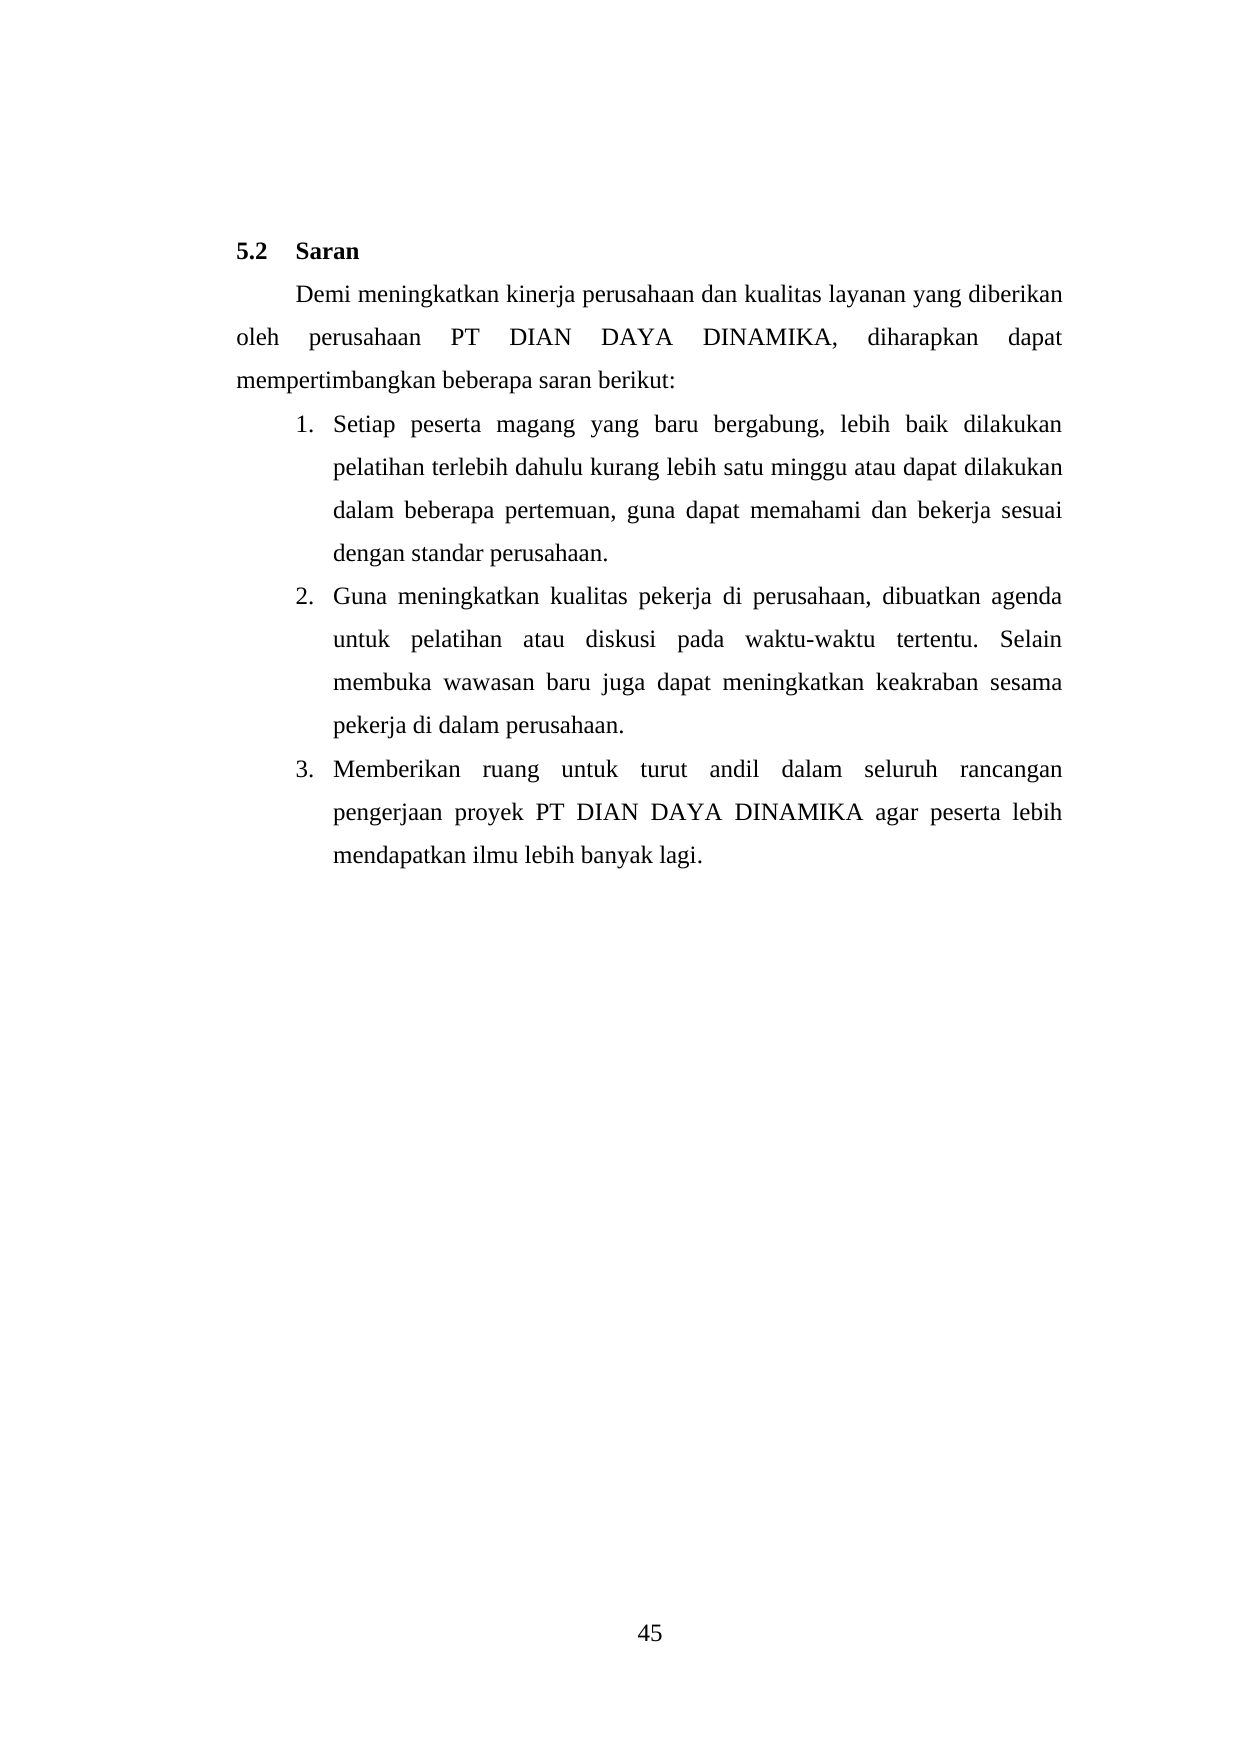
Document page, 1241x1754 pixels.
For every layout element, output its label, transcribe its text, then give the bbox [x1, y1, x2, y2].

list Memberikan ruang untuk turut andil dalam seluruh rancangan pengerjaan proyek PT DIAN DAYA DINAMIKA agar peserta lebih mendapatkan ilmu lebih banyak lagi. [295, 754, 1063, 869]
list Guna meningkatkan kualitas pekerja di perusahaan, dibuatkan agenda untuk pelatihan atau diskusi pada waktu-waktu tertentu. Selain membuka wawasan baru juga dapat meningkatkan keakraban sesama pekerja di dalam perusahaan. [295, 581, 1063, 739]
list Setiap peserta magang yang baru bergabung, lebih baik dilakukan pelatihan terlebih dahulu kurang lebih satu minggu atau dapat dilakukan dalam beberapa pertemuan, guna dapat memahami dan bekerja sesuai dengan standar perusahaan. [295, 409, 1063, 567]
list Saran [236, 236, 1063, 265]
text Demi meningkatkan kinerja perusahaan dan kualitas layanan yang diberikan oleh perusahaan PT DIAN DAYA DINAMIKA, diharapkan dapat mempertimbangkan beberapa saran berikut: [236, 279, 1063, 394]
